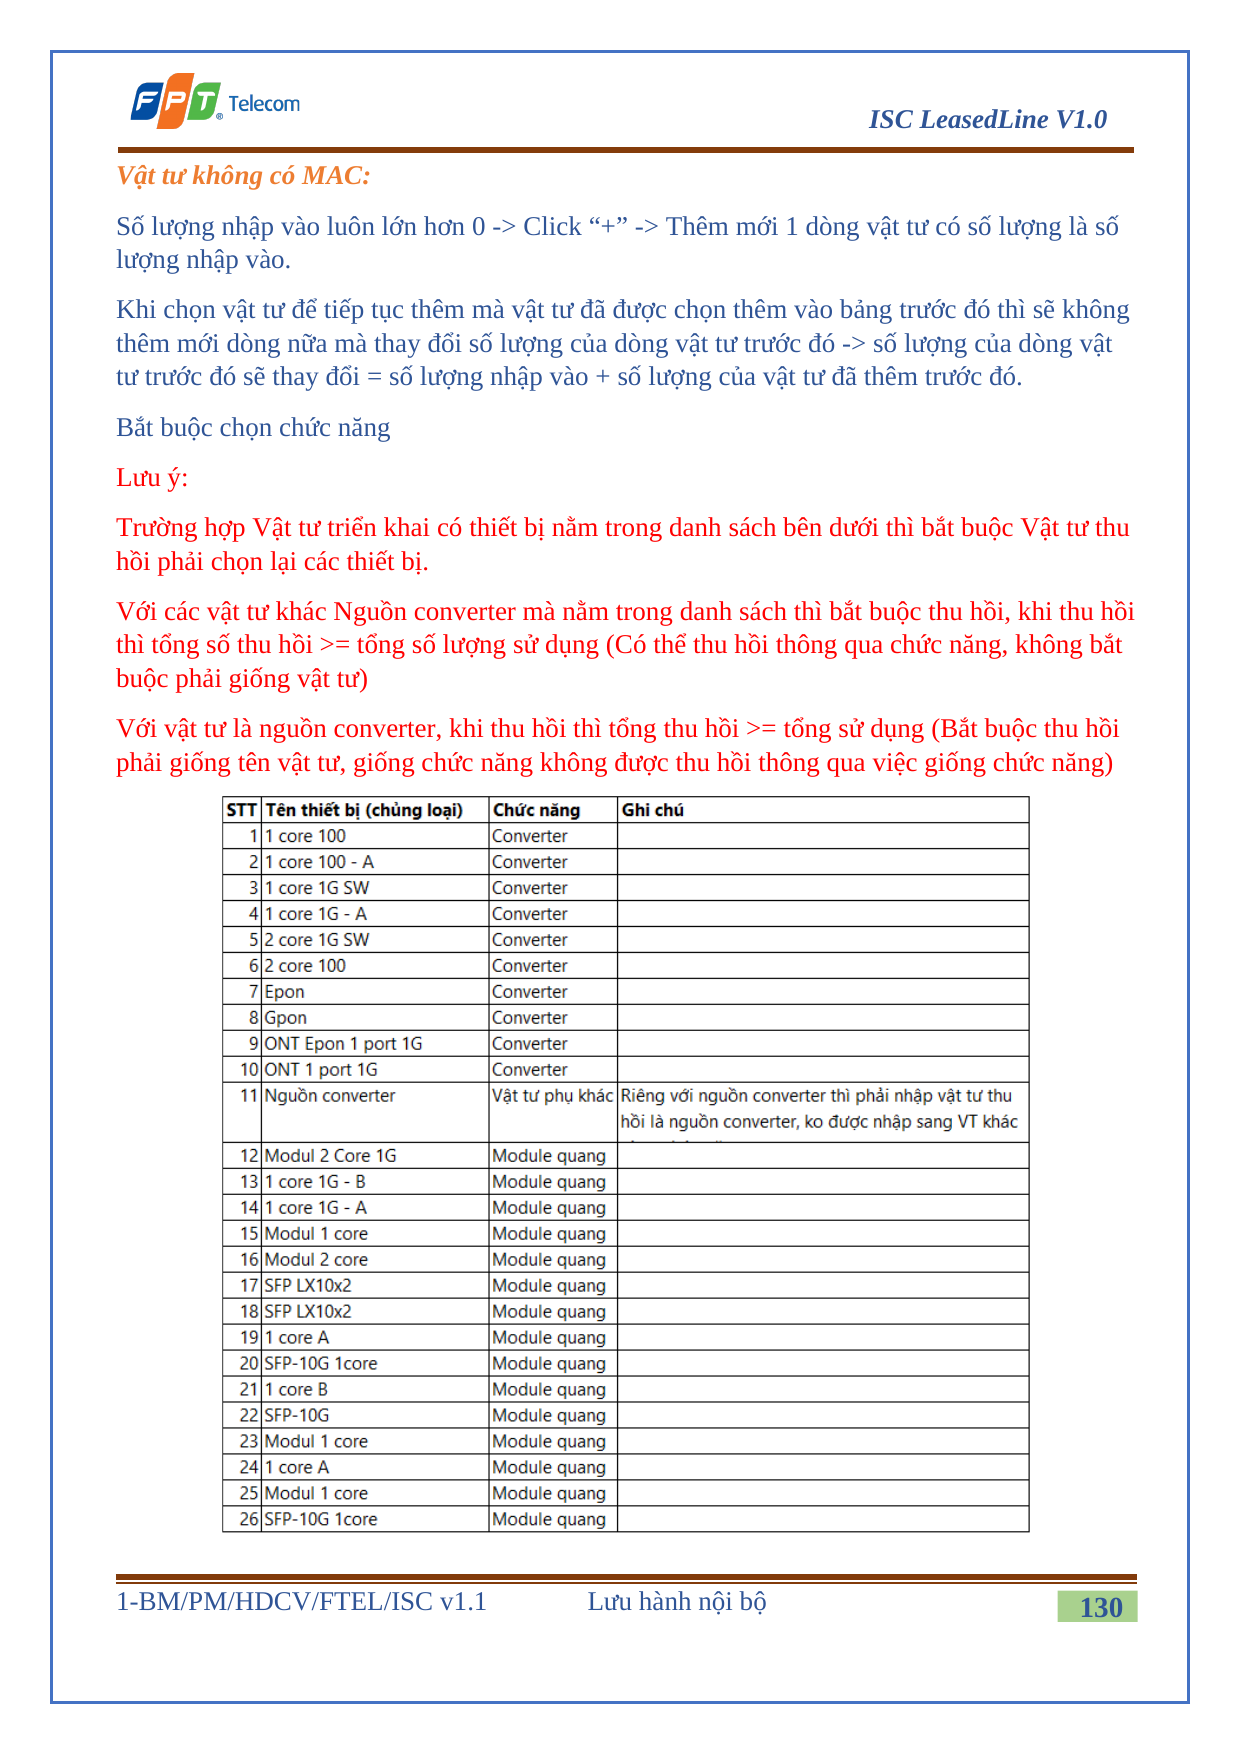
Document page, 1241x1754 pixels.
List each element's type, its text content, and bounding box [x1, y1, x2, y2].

text Lưu ý: [116, 461, 1137, 492]
text Số lượng nhập vào luôn lớn hơn 0 -> Click “+” -> Thêm mới 1 dòng vật tư có số lượng là số lượng nhập vào. [116, 210, 1137, 274]
text Trường hợp Vật tư triển khai có thiết bị nằm trong danh sách bên dưới thì bắt buộc Vật tư thu hồi phải chọn lại các thiết bị. [116, 511, 1137, 576]
text Với vật tư là nguồn converter, khi thu hồi thì tổng thu hồi >= tổng sử dụng (Bắt buộc thu hồi phải giống tên vật tư, giống chức năng không được thu hồi thông qua việc giống chức năng) [116, 712, 1137, 777]
text Vật tư không có MAC: [116, 159, 1137, 191]
text Bắt buộc chọn chức năng [116, 411, 1137, 442]
picture [130, 73, 300, 129]
text Với các vật tư khác Nguồn converter mà nằm trong danh sách thì bắt buộc thu hồi, khi thu hồi thì tổng số thu hồi >= tổng số lượng sử dụng (Có thể thu hồi thông qua chức năng, không bắt buộc phải giống vật tư) [116, 595, 1137, 693]
picture [222, 796, 1031, 1536]
text Khi chọn vật tư để tiếp tục thêm mà vật tư đã được chọn thêm vào bảng trước đó thì sẽ không thêm mới dòng nữa mà thay đổi số lượng của dòng vật tư trước đó -> số lượng của dòng vật tư trước đó sẽ thay đổi = số lượng nhập vào + số lượng của vật tư đã thêm trước đó. [116, 293, 1137, 392]
